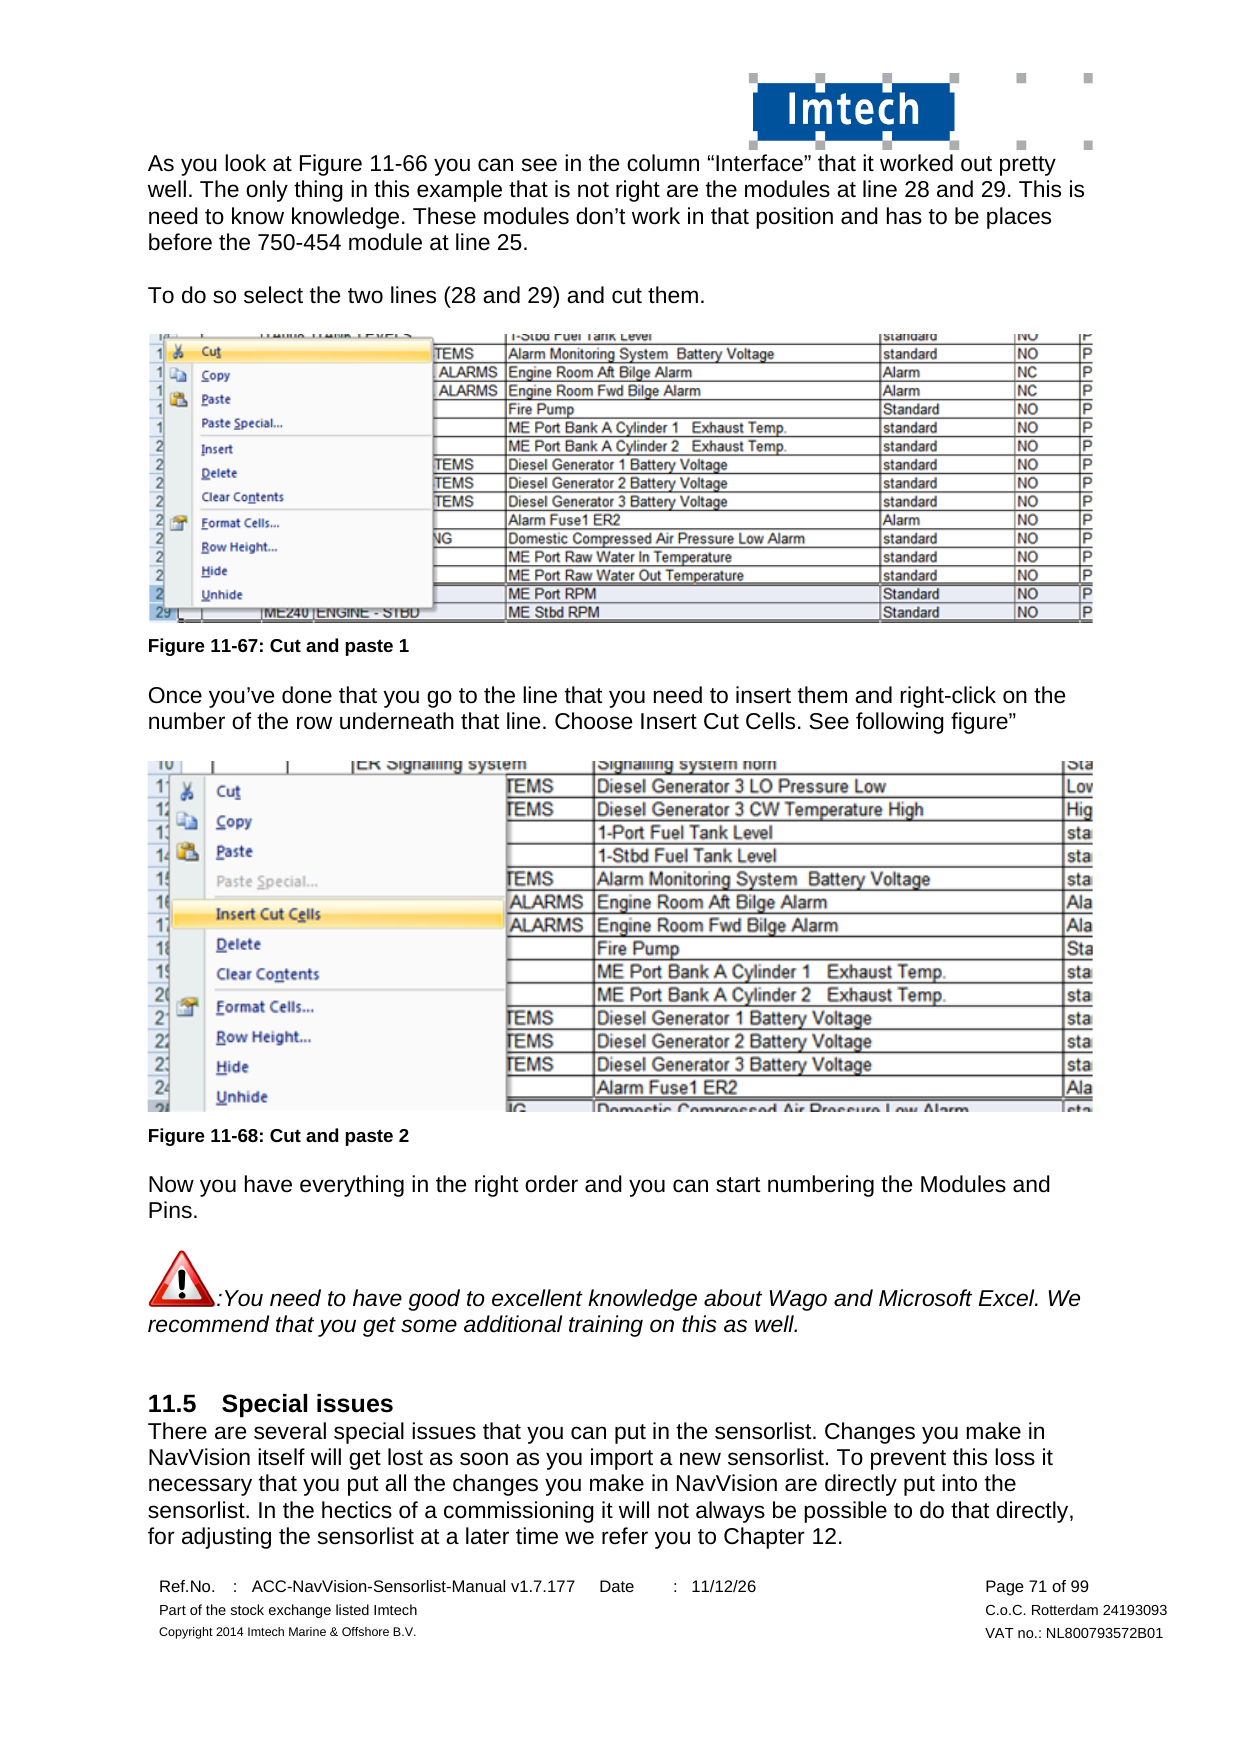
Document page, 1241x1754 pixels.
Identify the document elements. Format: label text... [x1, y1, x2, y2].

picture [147, 1250, 216, 1307]
text :You need to have good to excellent knowledge about Wago and Microsoft Excel. We recommend that you get some additional training on this as well. [148, 1250, 1093, 1337]
picture [147, 334, 1093, 623]
subtitle Special issues [148, 1389, 1093, 1418]
text To do so select the two lines (28 and 29) and cut them. [148, 282, 1093, 308]
text Once you’ve done that you go to the line that you need to insert them and right-click on the number of the row underneath that line. Choose Insert Cut Cells. See following figure” [148, 682, 1093, 734]
picture [748, 73, 1093, 150]
text There are several special issues that you can put in the sensorlist. Changes you make in NavVision itself will get lost as soon as you import a new sensorlist. To prevent this loss it necessary that you put all the changes you make in NavVision are directly put into the sensorlist. In the hectics of a commissioning it will not always be possible to do that directly, for adjusting the sensorlist at a later time we refer you to Chapter 12. [148, 1418, 1093, 1549]
text Now you have everything in the right order and you can start numbering the Modules and Pins. [148, 1171, 1093, 1224]
picture [147, 761, 1093, 1112]
